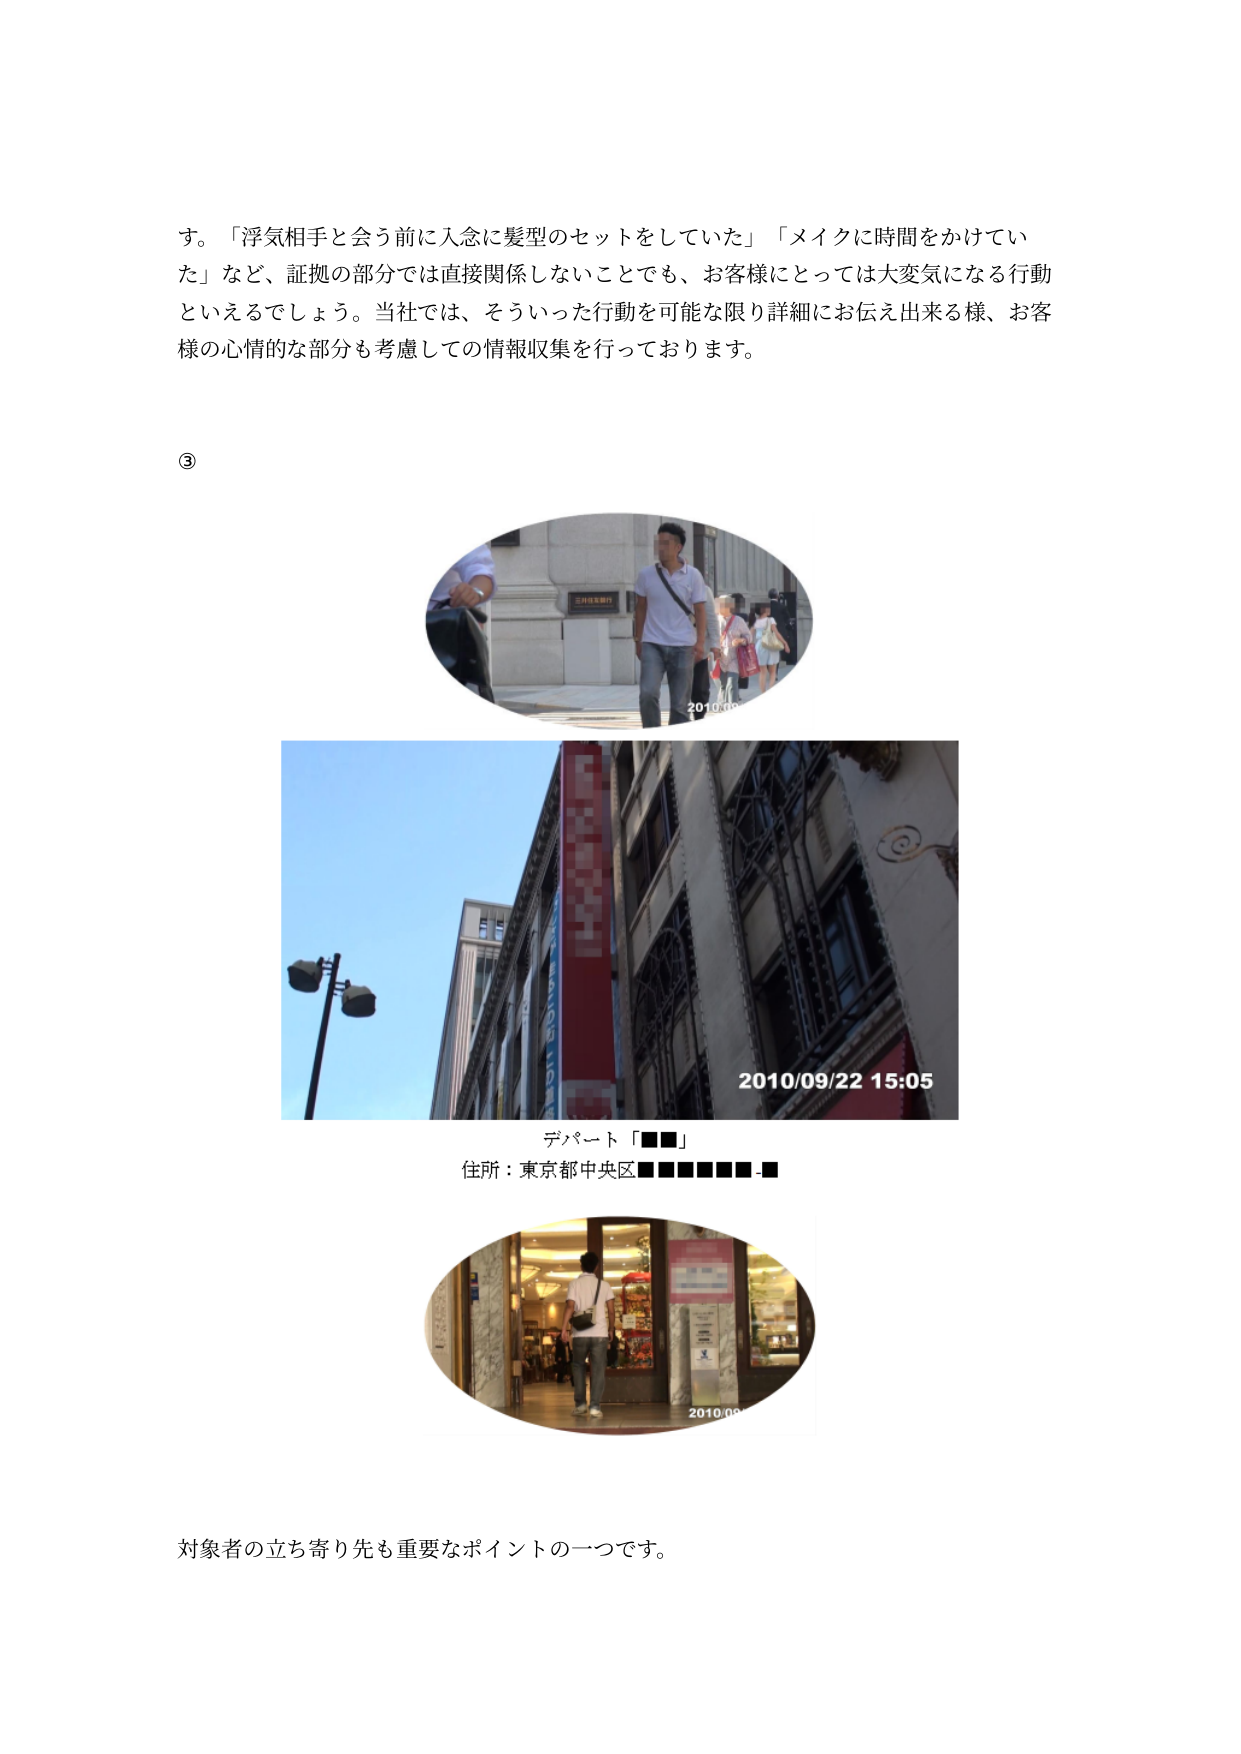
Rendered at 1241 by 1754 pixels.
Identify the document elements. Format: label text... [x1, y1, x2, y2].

picture [256, 479, 984, 1479]
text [177, 217, 1063, 367]
text 対象者の立ち寄り先も重要なポイントの一つです。 [177, 1529, 1063, 1567]
